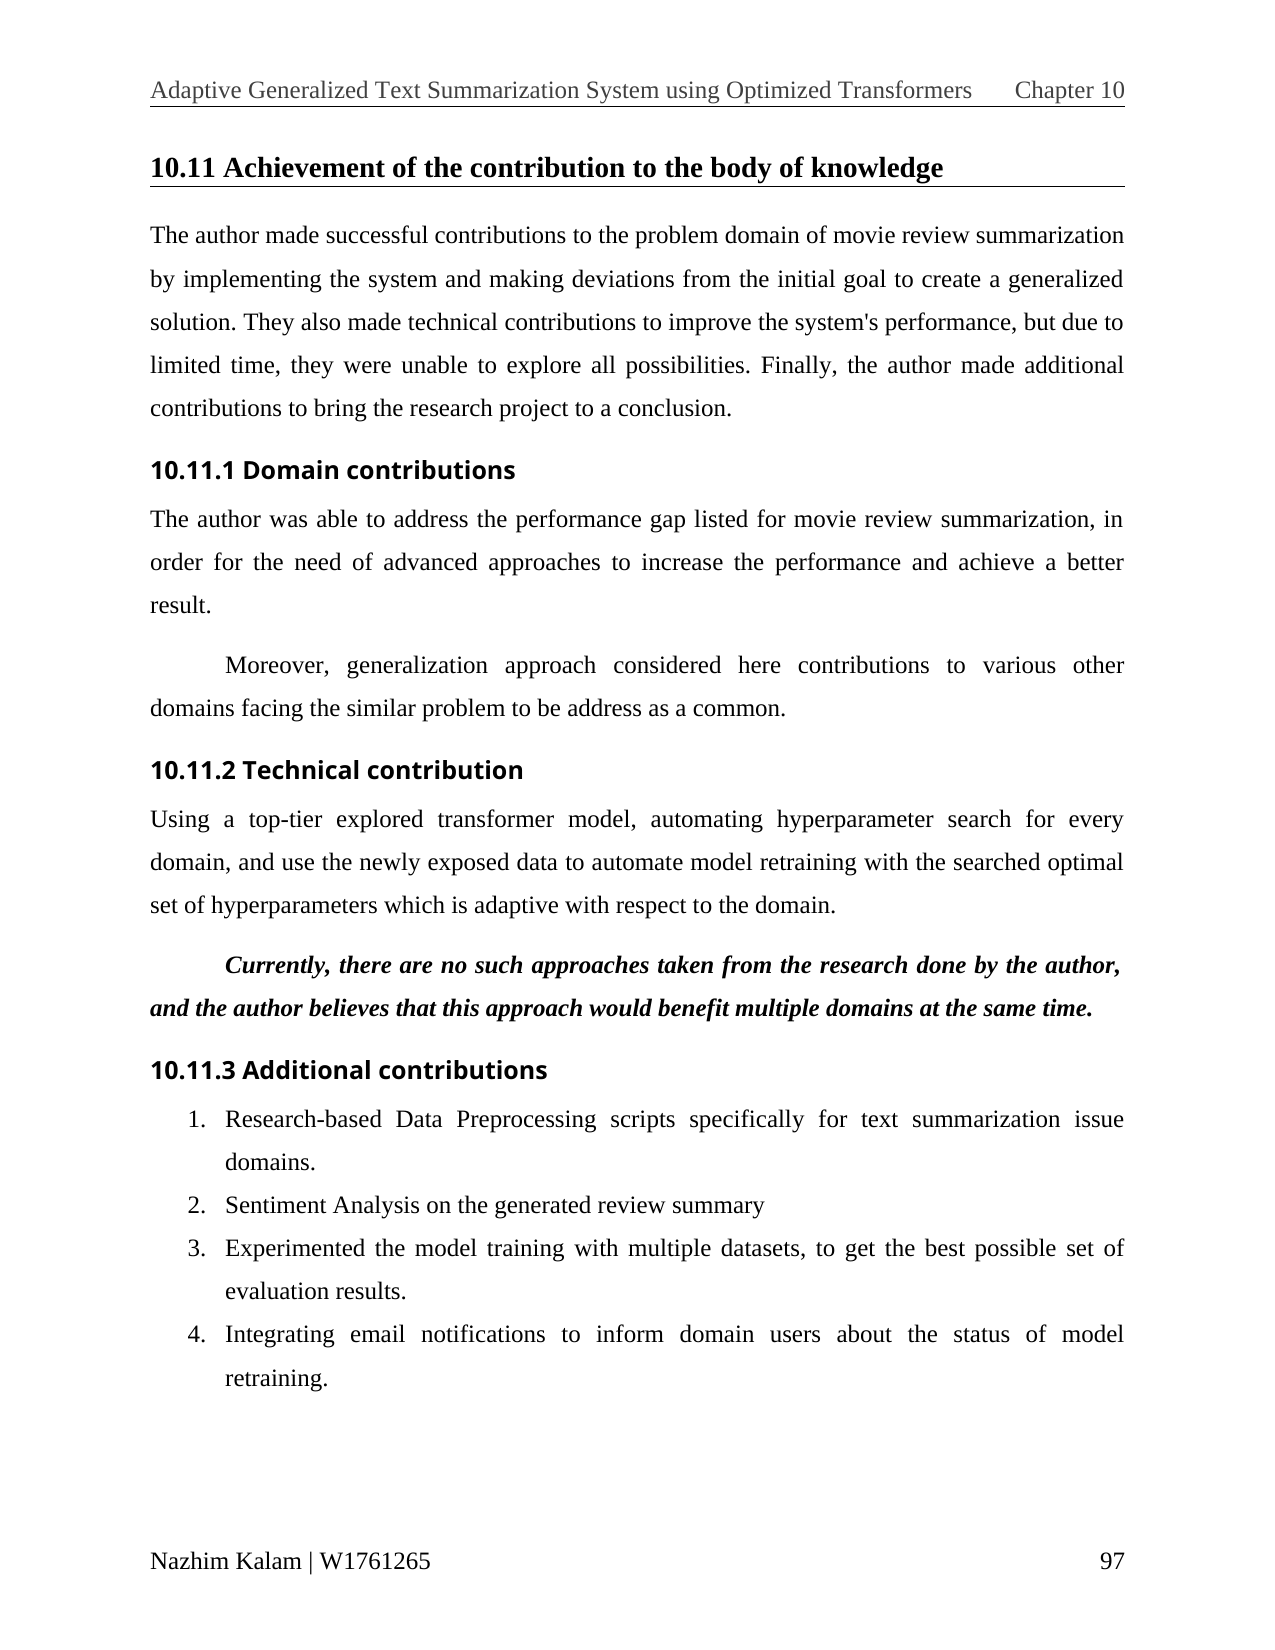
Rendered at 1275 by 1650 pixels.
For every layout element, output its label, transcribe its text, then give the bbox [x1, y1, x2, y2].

text Currently, there are no such approaches taken from the research done by the author, and the author believes that this approach would benefit multiple domains at the same time. [150, 950, 1125, 1022]
list Research-based Data Preprocessing scripts specifically for text summarization issue domains. [187, 1104, 1125, 1176]
text The author made successful contributions to the problem domain of movie review summarization by implementing the system and making deviations from the initial goal to create a generalized solution. They also made technical contributions to improve the system's performance, but due to limited time, they were unable to explore all possibilities. Finally, the author made additional contributions to bring the research project to a conclusion. [150, 221, 1125, 422]
subtitle 10.11.1 Domain contributions [150, 453, 1125, 487]
subtitle 10.11.3 Additional contributions [150, 1053, 1125, 1087]
list Integrating email notifications to inform domain users about the status of model retraining. [187, 1319, 1125, 1391]
subtitle 10.11.2 Technical contribution [150, 753, 1125, 787]
text The author was able to address the performance gap listed for movie review summarization, in order for the need of advanced approaches to increase the performance and achieve a better result. [150, 504, 1125, 619]
subtitle 10.11 Achievement of the contribution to the body of knowledge [150, 150, 1125, 186]
text Using a top-tier explored transformer model, automating hyperparameter search for every domain, and use the newly exposed data to automate model retraining with the searched optimal set of hyperparameters which is adaptive with respect to the domain. [150, 804, 1125, 919]
text Moreover, generalization approach considered here contributions to various other domains facing the similar problem to be address as a common. [150, 650, 1125, 722]
list Experimented the model training with multiple datasets, to get the best possible set of evaluation results. [187, 1233, 1125, 1305]
list Sentiment Analysis on the generated review summary [187, 1190, 1125, 1219]
